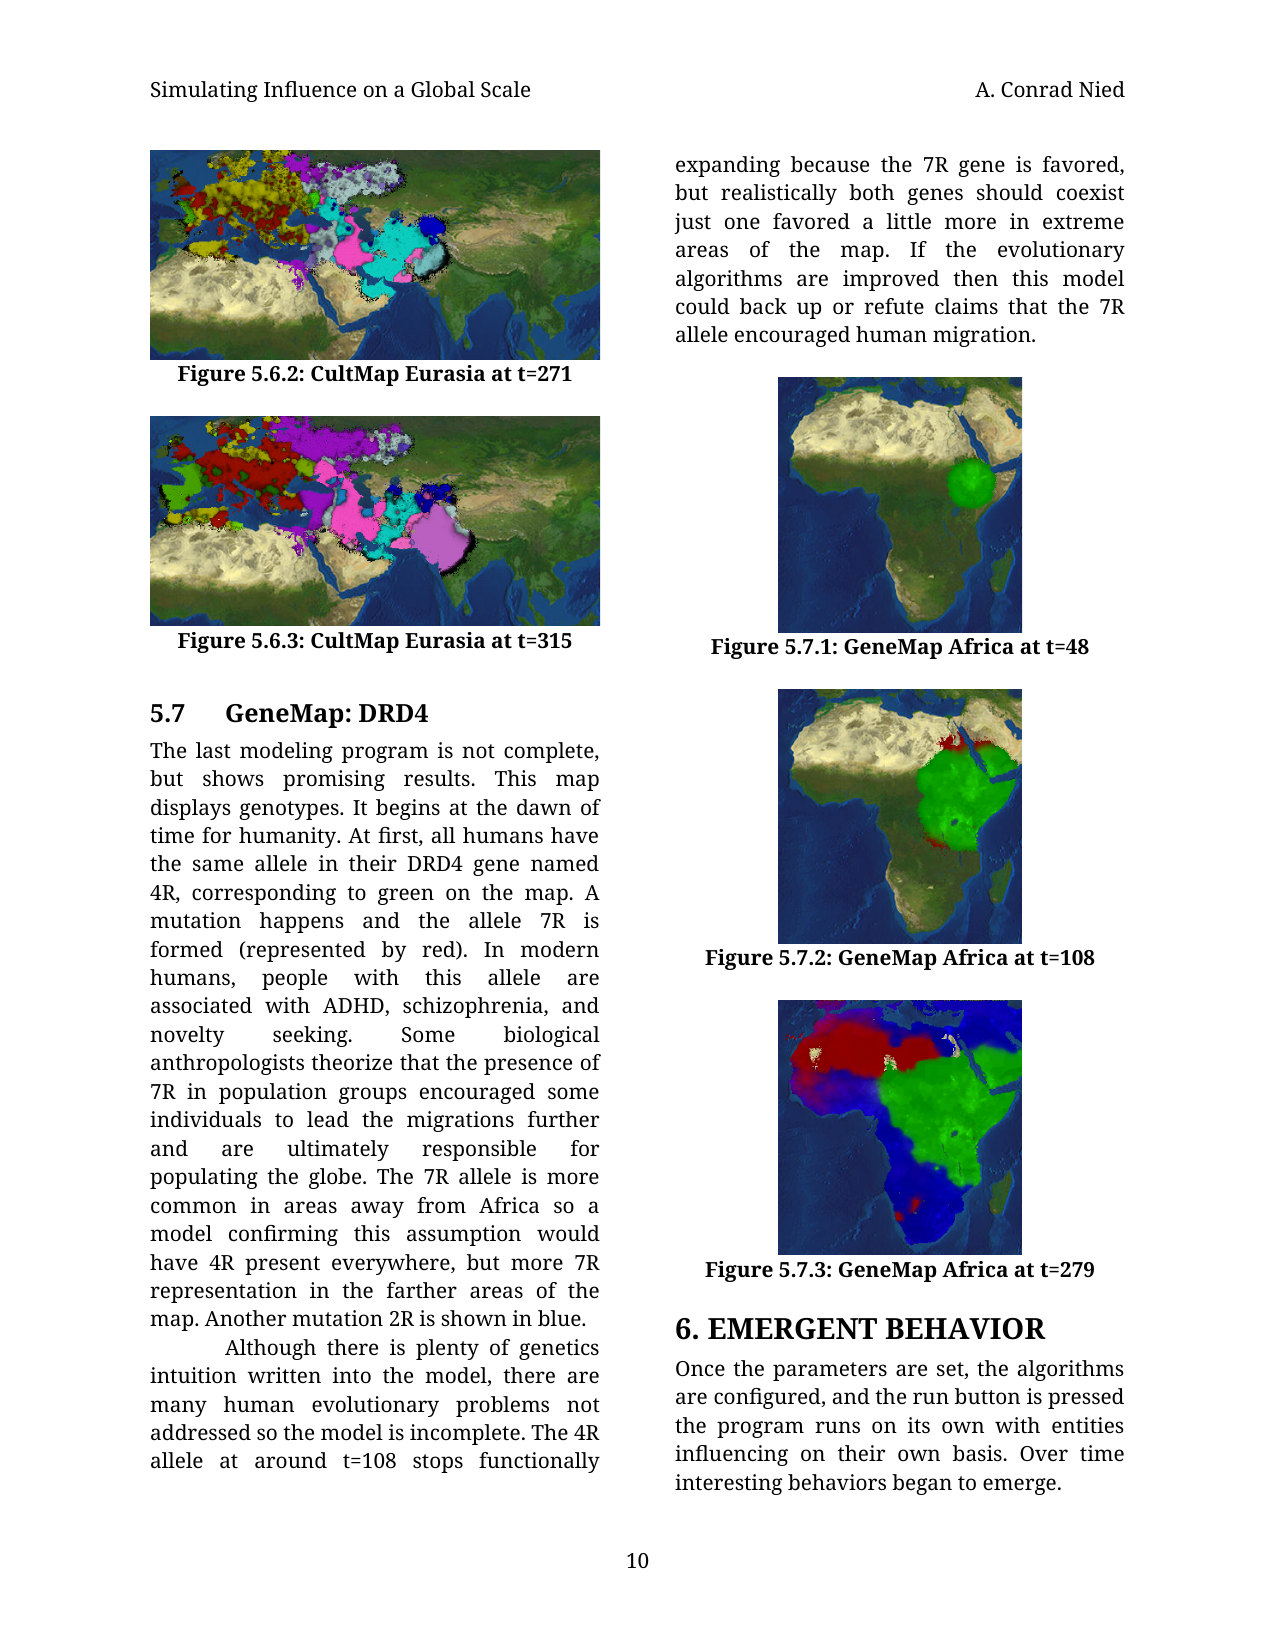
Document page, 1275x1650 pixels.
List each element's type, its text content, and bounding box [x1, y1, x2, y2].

text Figure 5.7.1: GeneMap Africa at t=48 [675, 632, 1125, 661]
text Figure 5.6.3: CultMap Eurasia at t=315 [150, 626, 600, 654]
text Figure 5.7.3: GeneMap Africa at t=279 [675, 1255, 1125, 1283]
picture [778, 377, 1023, 633]
text Figure 5.6.2: CultMap Eurasia at t=271 [150, 360, 600, 388]
text Although there is plenty of genetics intuition written into the model, there are many human evolutionary problems not addressed so the model is incomplete. The 4R allele at around t=108 stops functionally expanding because the 7R gene is favored, but realistically both genes should coexist just one favored a little more in extreme areas of the map. If the evolutionary algorithms are improved then this model could back up or refute claims that the 7R allele encouraged human migration. [150, 1333, 600, 1475]
subtitle 5.7 GeneMap: DRD4 [150, 695, 600, 729]
picture [150, 150, 600, 360]
subtitle 6. EMERGENT BEHAVIOR [675, 1308, 1125, 1348]
text Once the parameters are set, the algorithms are configured, and the run button is pressed the program runs on its own with entities influencing on their own basis. Over time interesting behaviors began to emerge. [675, 1354, 1125, 1496]
text Figure 5.7.2: GeneMap Africa at t=108 [675, 943, 1125, 972]
picture [778, 1000, 1022, 1255]
text Although there is plenty of genetics intuition written into the model, there are many human evolutionary problems not addressed so the model is incomplete. The 4R allele at around t=108 stops functionally expanding because the 7R gene is favored, but realistically both genes should coexist just one favored a little more in extreme areas of the map. If the evolutionary algorithms are improved then this model could back up or refute claims that the 7R allele encouraged human migration. [675, 150, 1125, 349]
picture [778, 689, 1022, 944]
text The last modeling program is not complete, but shows promising results. This map displays genotypes. It begins at the dawn of time for humanity. At first, all humans have the same allele in their DRD4 gene named 4R, corresponding to green on the map. A mutation happens and the allele 7R is formed (represented by red). In modern humans, people with this allele are associated with ADHD, schizophrenia, and novelty seeking. Some biological anthropologists theorize that the presence of 7R in population groups encouraged some individuals to lead the migrations further and are ultimately responsible for populating the globe. The 7R allele is more common in areas away from Africa so a model confirming this assumption would have 4R present everywhere, but more 7R representation in the farther areas of the map. Another mutation 2R is shown in blue. [150, 736, 600, 1333]
picture [150, 416, 600, 626]
